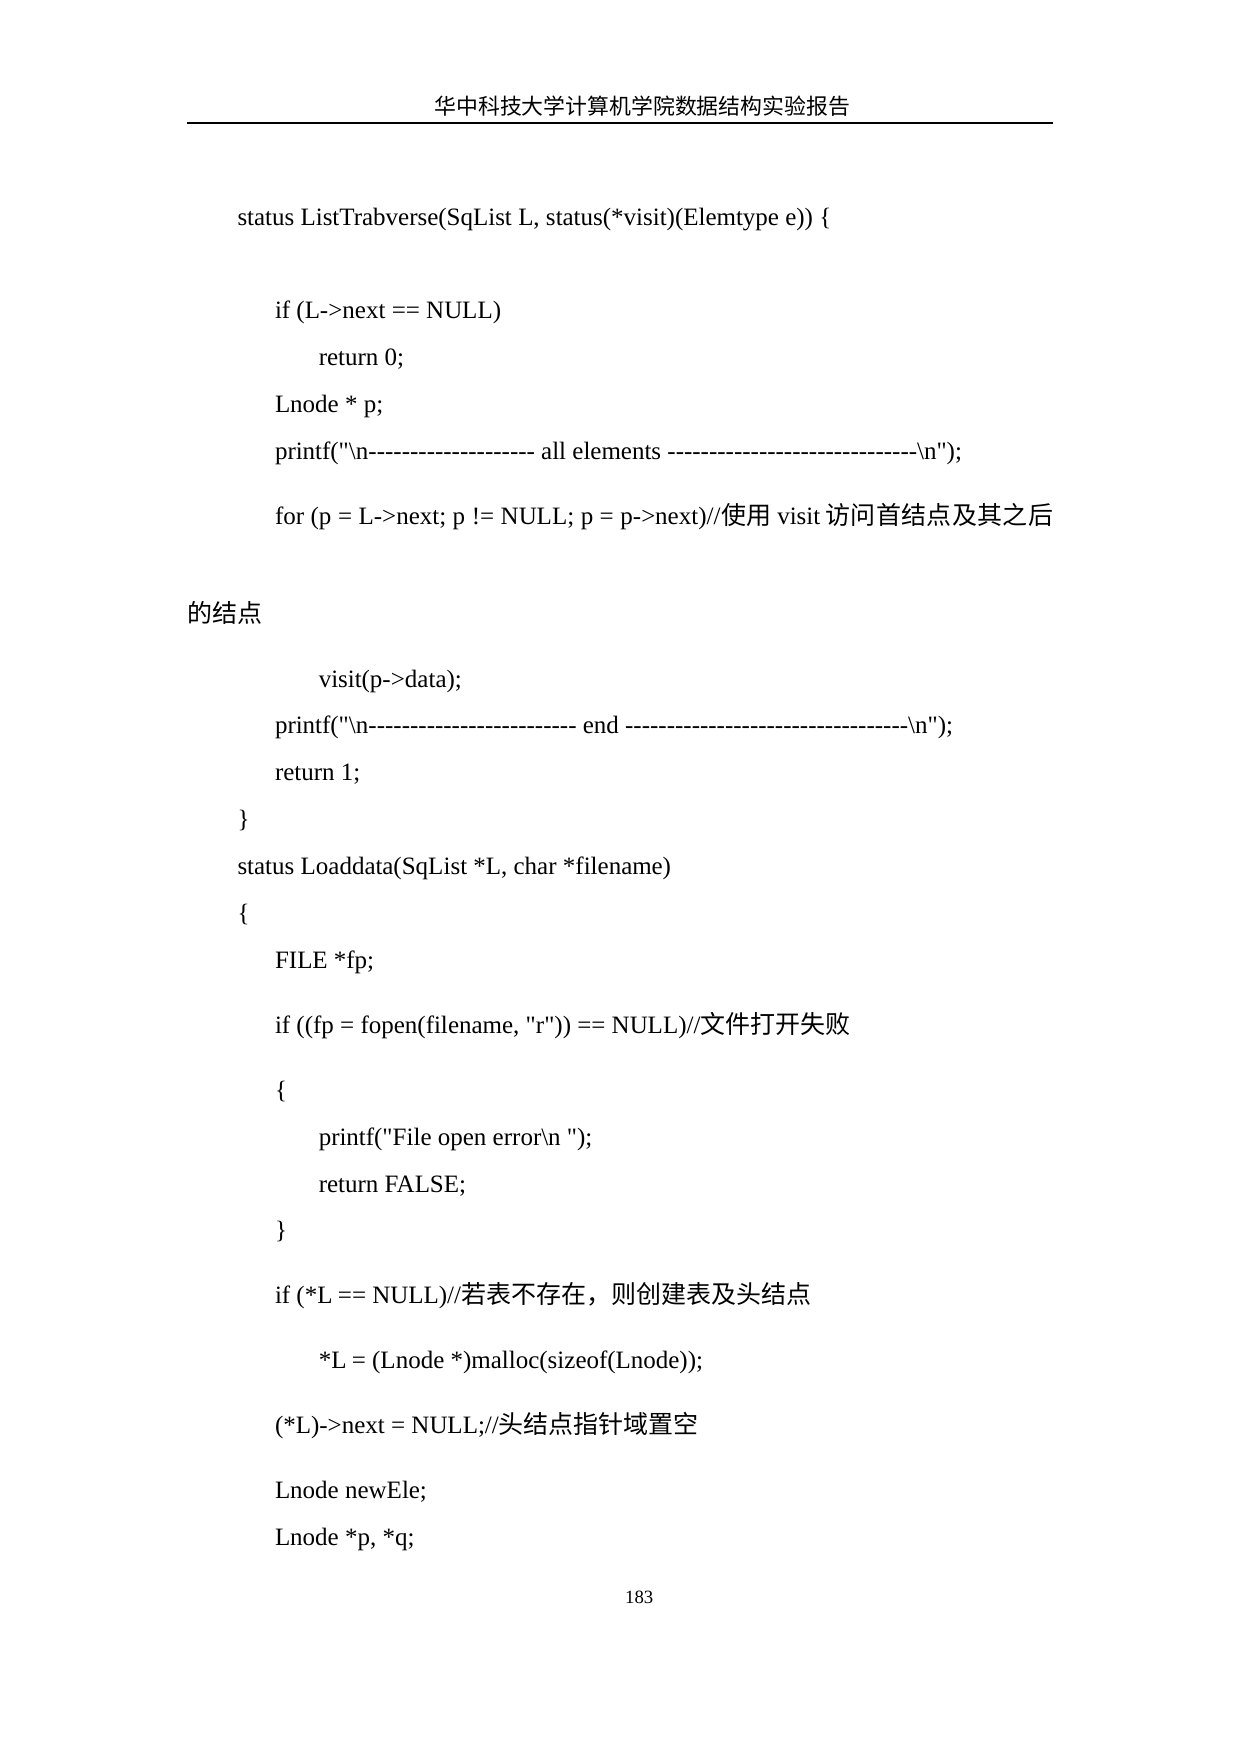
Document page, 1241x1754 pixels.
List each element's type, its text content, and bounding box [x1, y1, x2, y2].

text { [187, 1073, 1053, 1106]
text Lnode newEle; [187, 1474, 1053, 1506]
text { [187, 896, 1053, 929]
text Lnode * p; [187, 387, 1053, 420]
text if (*L == NULL)//若表不存在，则创建表及头结点 [187, 1261, 1053, 1326]
text } [187, 802, 1053, 835]
text for (p = L->next; p != NULL; p = p->next)//使用visit访问首结点及其之后的结点 [187, 481, 1053, 644]
text Lnode *p, *q; [187, 1521, 1053, 1553]
text printf("\n------------------------- end ----------------------------------\n"); [187, 709, 1053, 741]
text if (L->next == NULL) [187, 294, 1053, 326]
text } [187, 1214, 1053, 1246]
text (*L)->next = NULL;//头结点指针域置空 [187, 1391, 1053, 1456]
text status Loaddata(SqList *L, char *filename) [187, 849, 1053, 882]
text status ListTrabverse(SqList L, status(*visit)(Elemtype e)) { [187, 200, 1053, 232]
text return 1; [187, 756, 1053, 788]
text *L = (Lnode *)malloc(sizeof(Lnode)); [187, 1344, 1053, 1376]
text FILE *fp; [187, 943, 1053, 976]
text printf("File open error\n "); [187, 1120, 1053, 1152]
text visit(p->data); [187, 662, 1053, 694]
text return FALSE; [187, 1167, 1053, 1199]
text if ((fp = fopen(filename, "r")) == NULL)//文件打开失败 [187, 990, 1053, 1055]
text return 0; [187, 341, 1053, 373]
text printf("\n-------------------- all elements ------------------------------\n"); [187, 434, 1053, 467]
